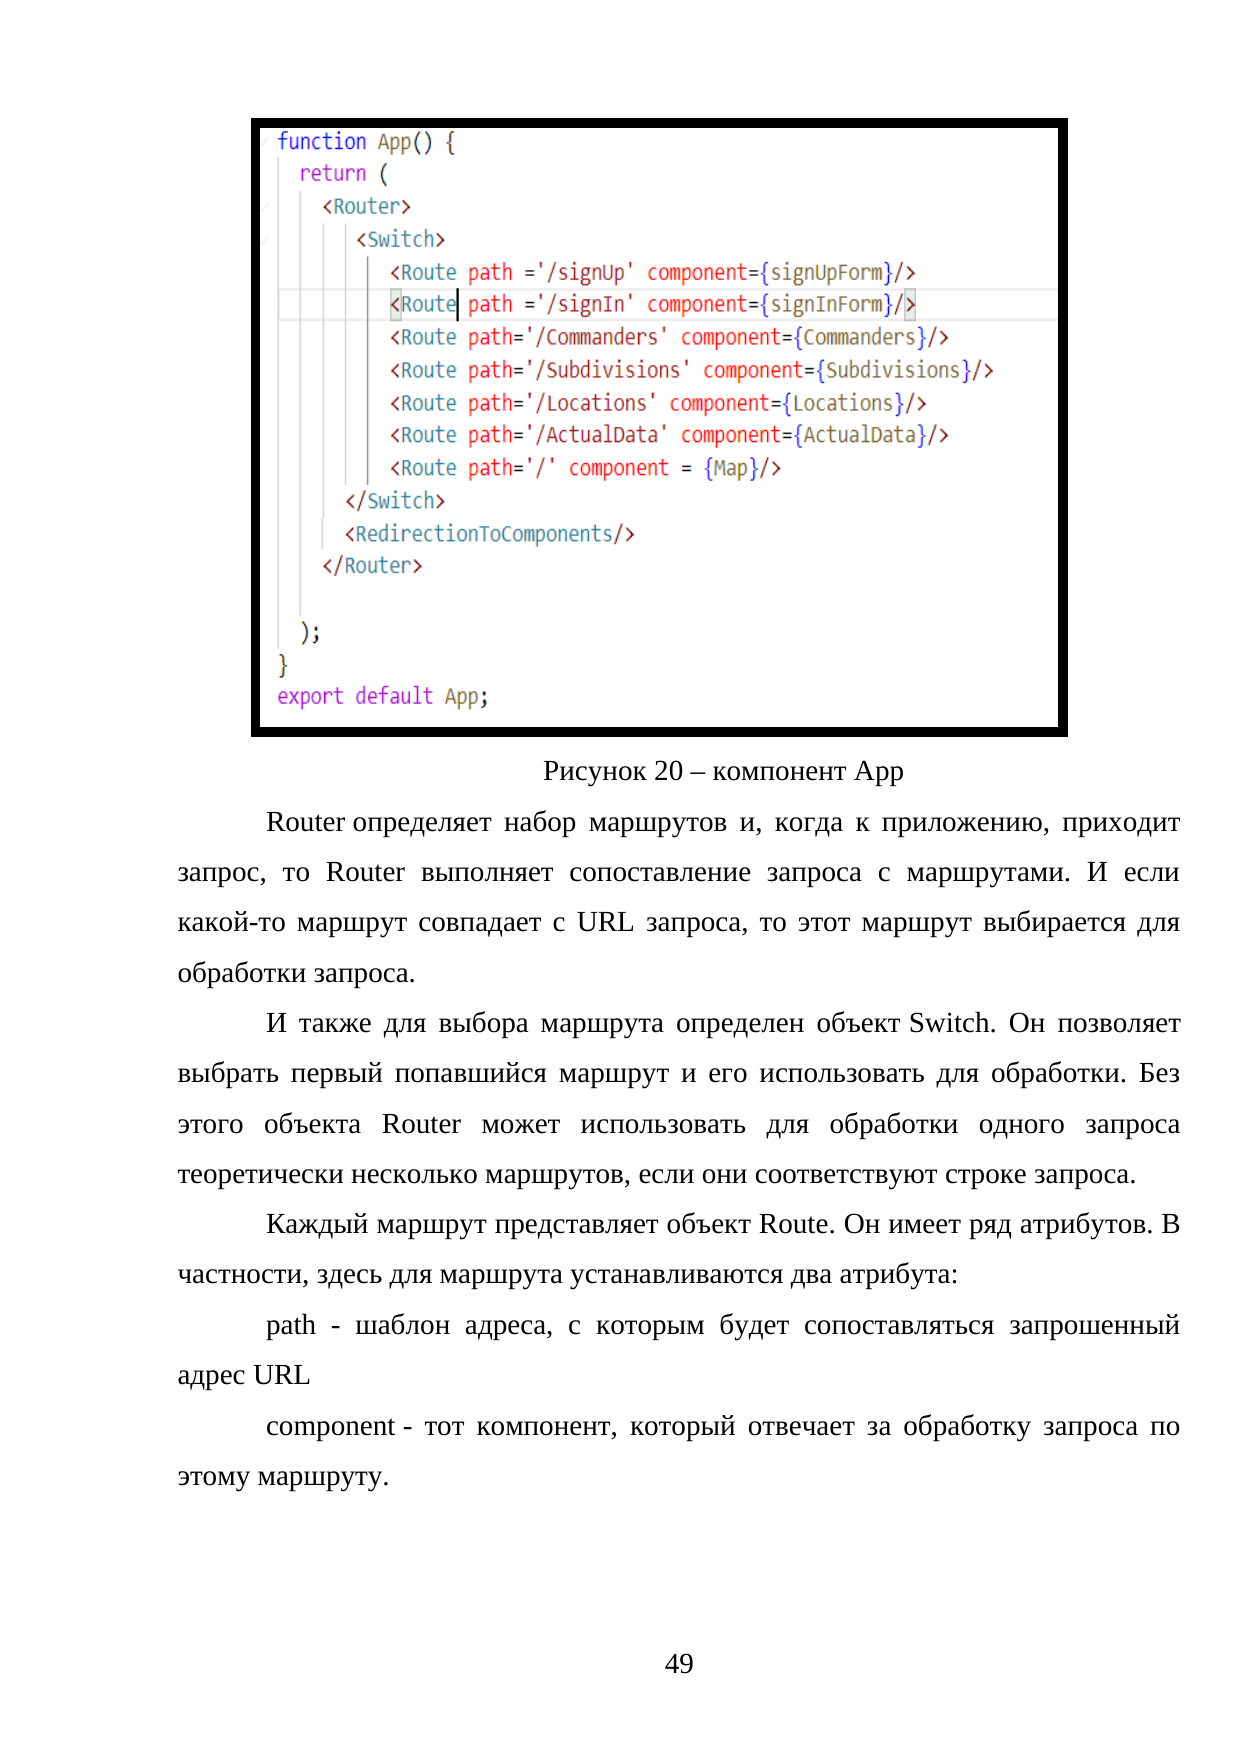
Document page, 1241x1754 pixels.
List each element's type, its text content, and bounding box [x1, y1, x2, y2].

text Router определяет набор маршрутов и, когда к приложению, приходит запрос, то Router выполняет сопоставление запроса с маршрутами. И если какой-то маршрут совпадает с URL запроса, то этот маршрут выбирается для обработки запроса. [177, 804, 1181, 988]
text И также для выбора маршрута определен объект Switch. Он позволяет выбрать первый попавшийся маршрут и его использовать для обработки. Без этого объекта Router может использовать для обработки одного запроса теоретически несколько маршрутов, если они соответствуют строке запроса. [177, 1005, 1181, 1189]
picture [260, 128, 1058, 727]
text Каждый маршрут представляет объект Route. Он имеет ряд атрибутов. В частности, здесь для маршрута устанавливаются два атрибута: [177, 1206, 1181, 1290]
text path - шаблон адреса, с которым будет сопоставляться запрошенный адрес URL [177, 1307, 1181, 1391]
text component - тот компонент, который отвечает за обработку запроса по этому маршруту. [177, 1408, 1181, 1491]
text Рисунок 20 – компонент App [177, 753, 1181, 787]
